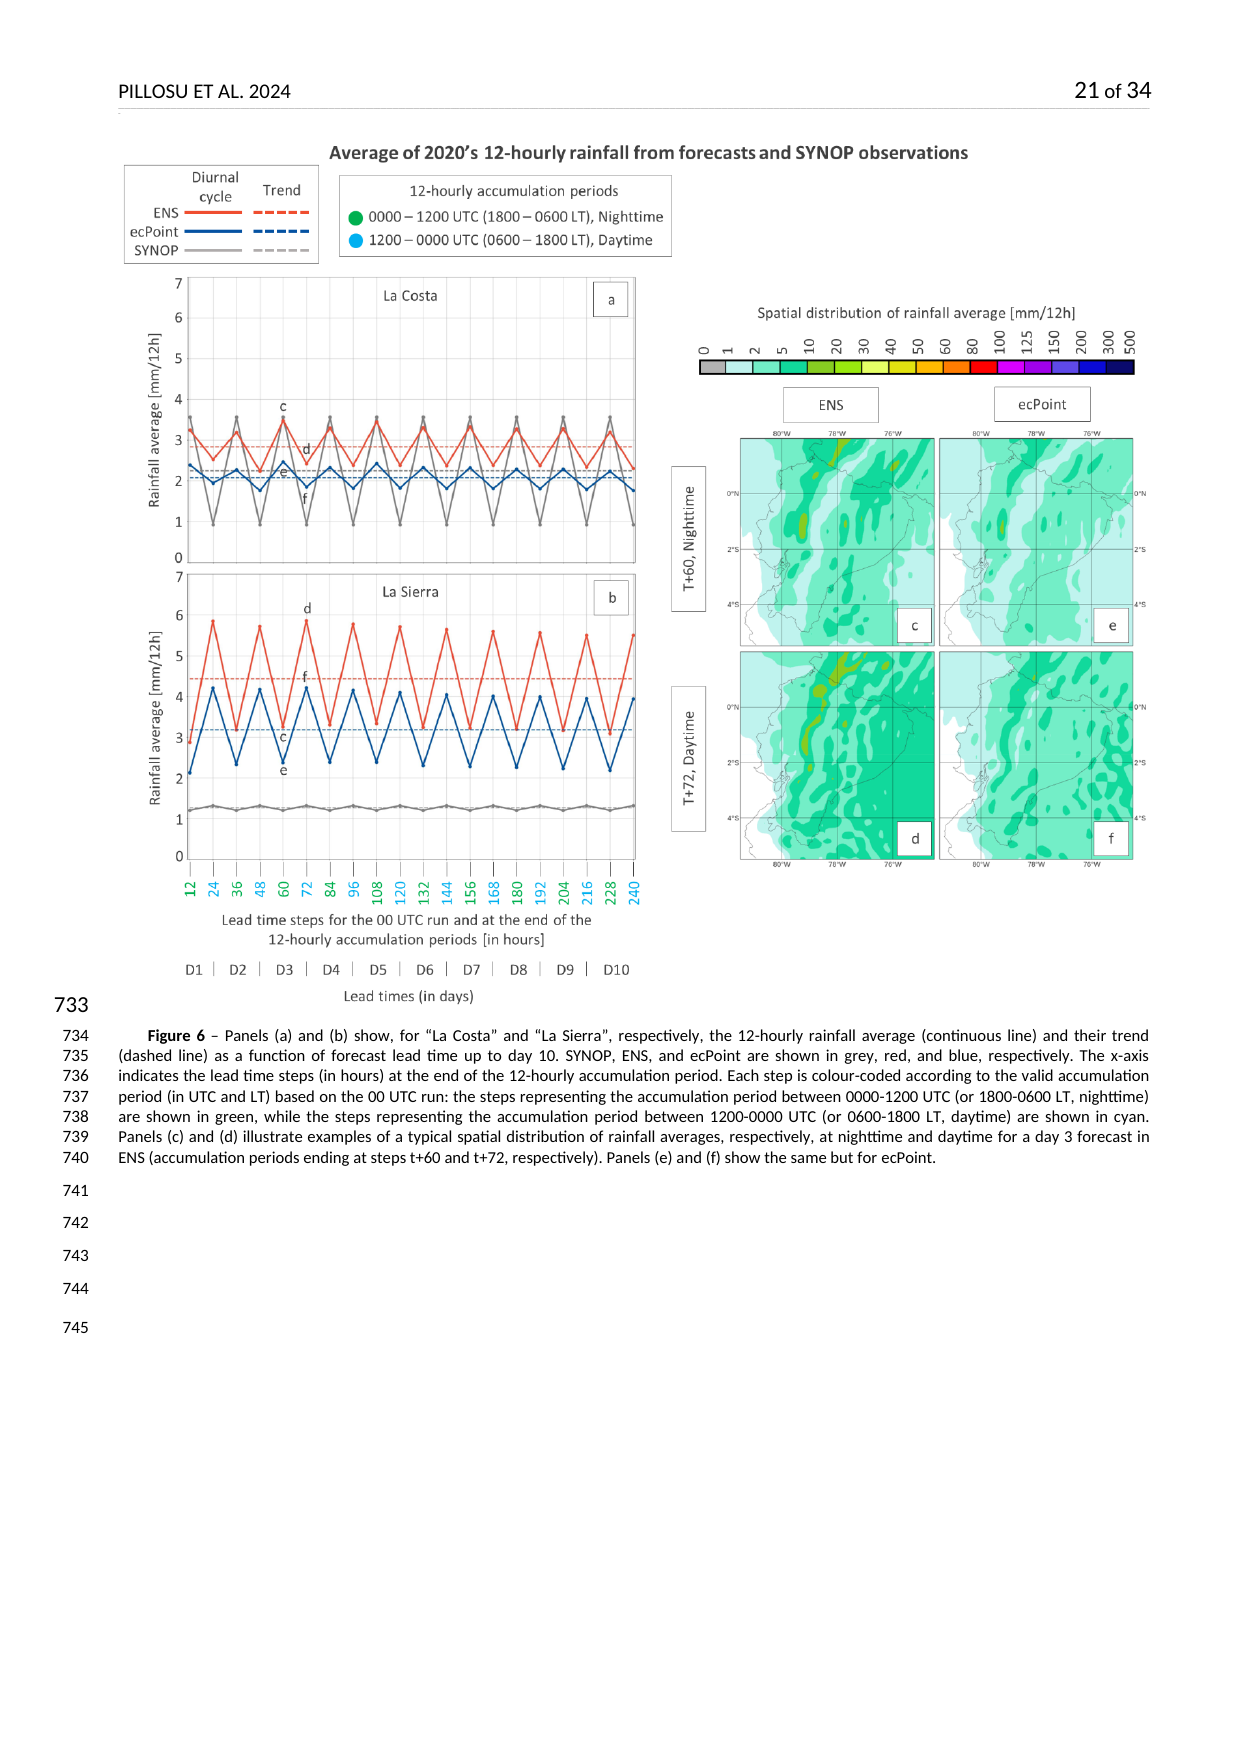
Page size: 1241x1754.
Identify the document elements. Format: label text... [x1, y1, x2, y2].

picture [118, 140, 1152, 1013]
text Figure 6 – Panels (a) and (b) show, for “La Costa” and “La Sierra”, respectively, the 12-hourly rainfall average (continuous line) and their trend (dashed line) as a function of forecast lead time up to day 10. SYNOP, ENS, and ecPoint are shown in grey, red, and blue, respectively. The x-axis indicates the lead time steps (in hours) at the end of the 12-hourly accumulation period. Each step is colour-coded according to the valid accumulation period (in UTC and LT) based on the 00 UTC run: the steps representing the accumulation period between 0000-1200 UTC (or 1800-0600 LT, nighttime) are shown in green, while the steps representing the accumulation period between 1200-0000 UTC (or 0600-1800 LT, daytime) are shown in cyan. Panels (c) and (d) illustrate examples of a typical spatial distribution of rainfall averages, respectively, at nighttime and daytime for a day 3 forecast in ENS (accumulation periods ending at steps t+60 and t+72, respectively). Panels (e) and (f) show the same but for ecPoint. [118, 1025, 1152, 1167]
